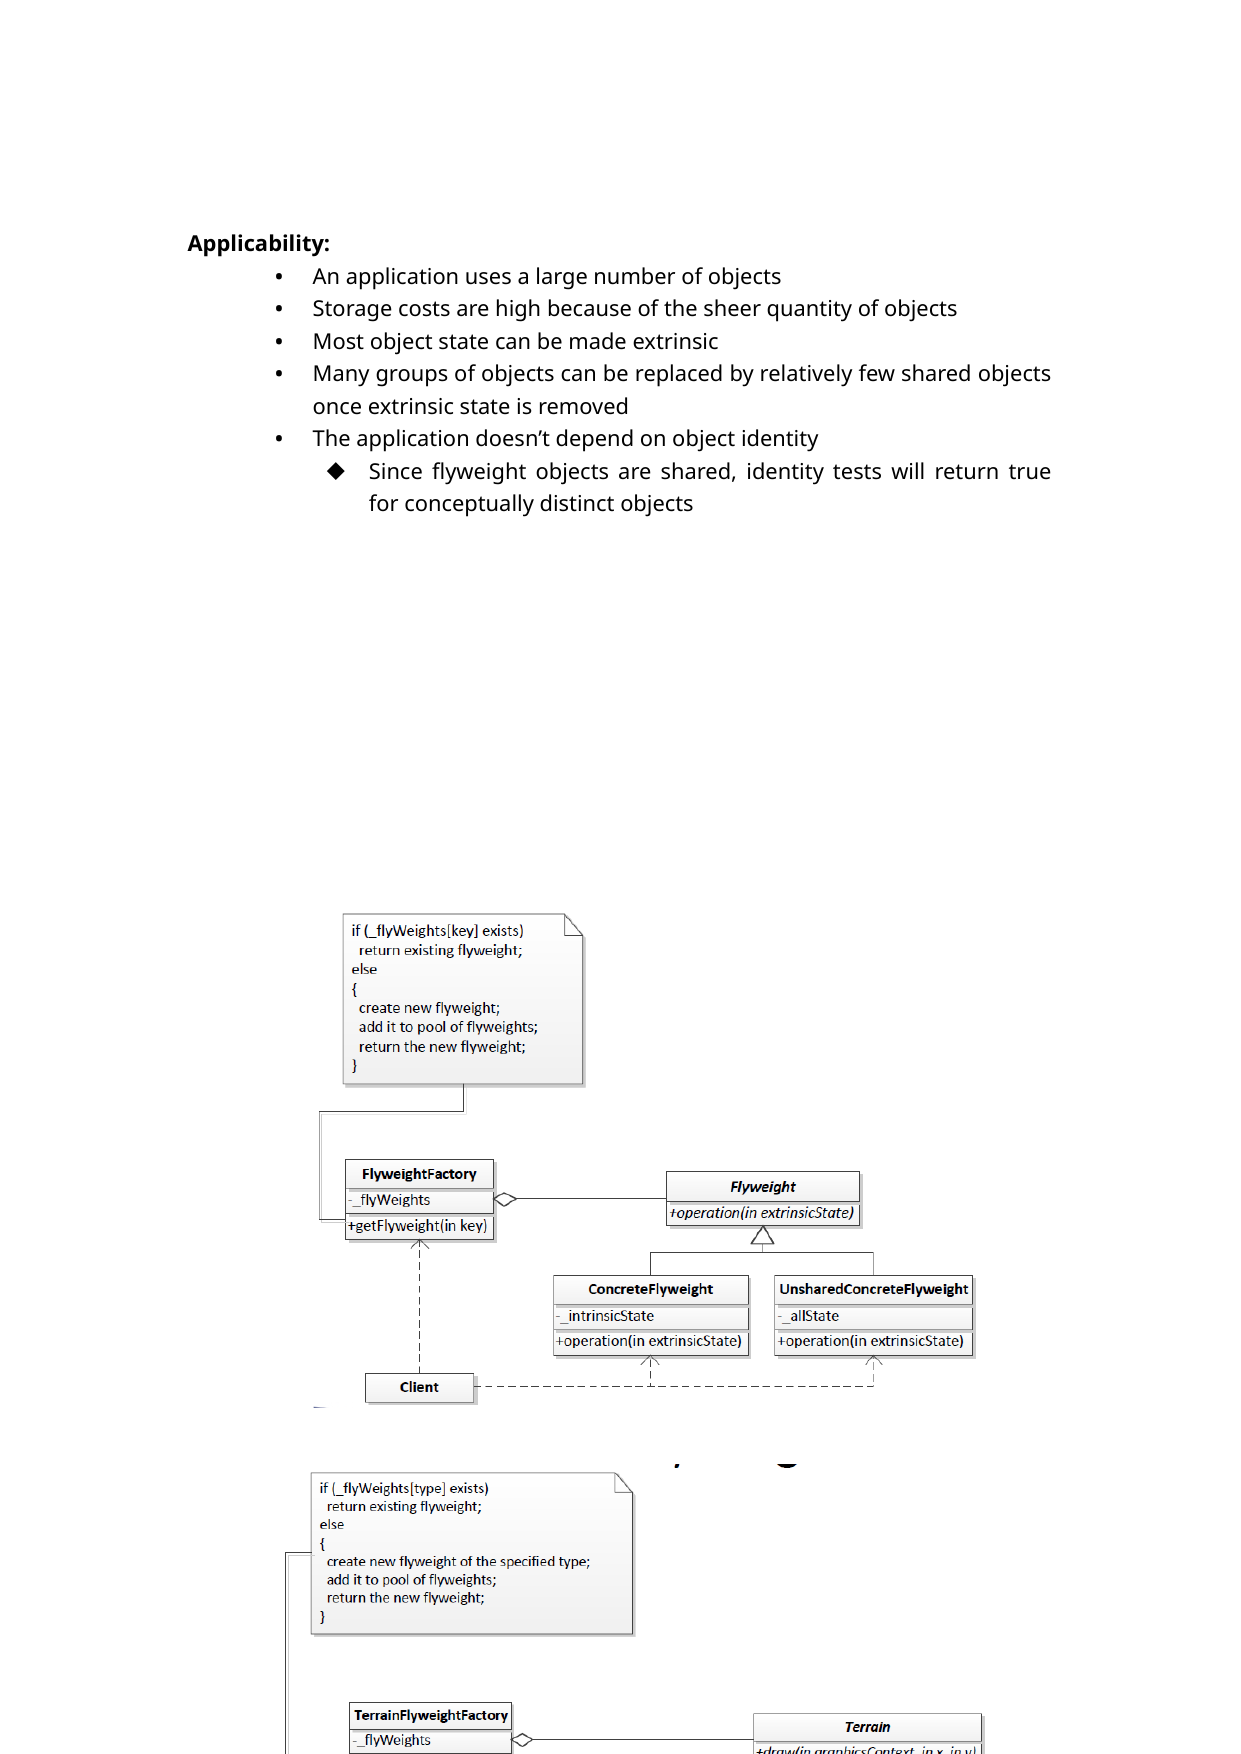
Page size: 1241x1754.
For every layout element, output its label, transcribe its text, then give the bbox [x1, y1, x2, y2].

list The application doesn’t depend on object identity [275, 422, 1053, 454]
list Storage costs are high because of the sheer quantity of objects [275, 292, 1053, 324]
list An application uses a large number of objects [275, 259, 1053, 292]
list Most object state can be made extrinsic [275, 324, 1053, 357]
list Since flyweight objects are shared, identity tests will return true for conceptually distinct objects [325, 454, 1053, 519]
list Many groups of objects can be replaced by relatively few shared objects once extrinsic state is removed [275, 357, 1053, 422]
text Applicability: [187, 227, 1053, 259]
